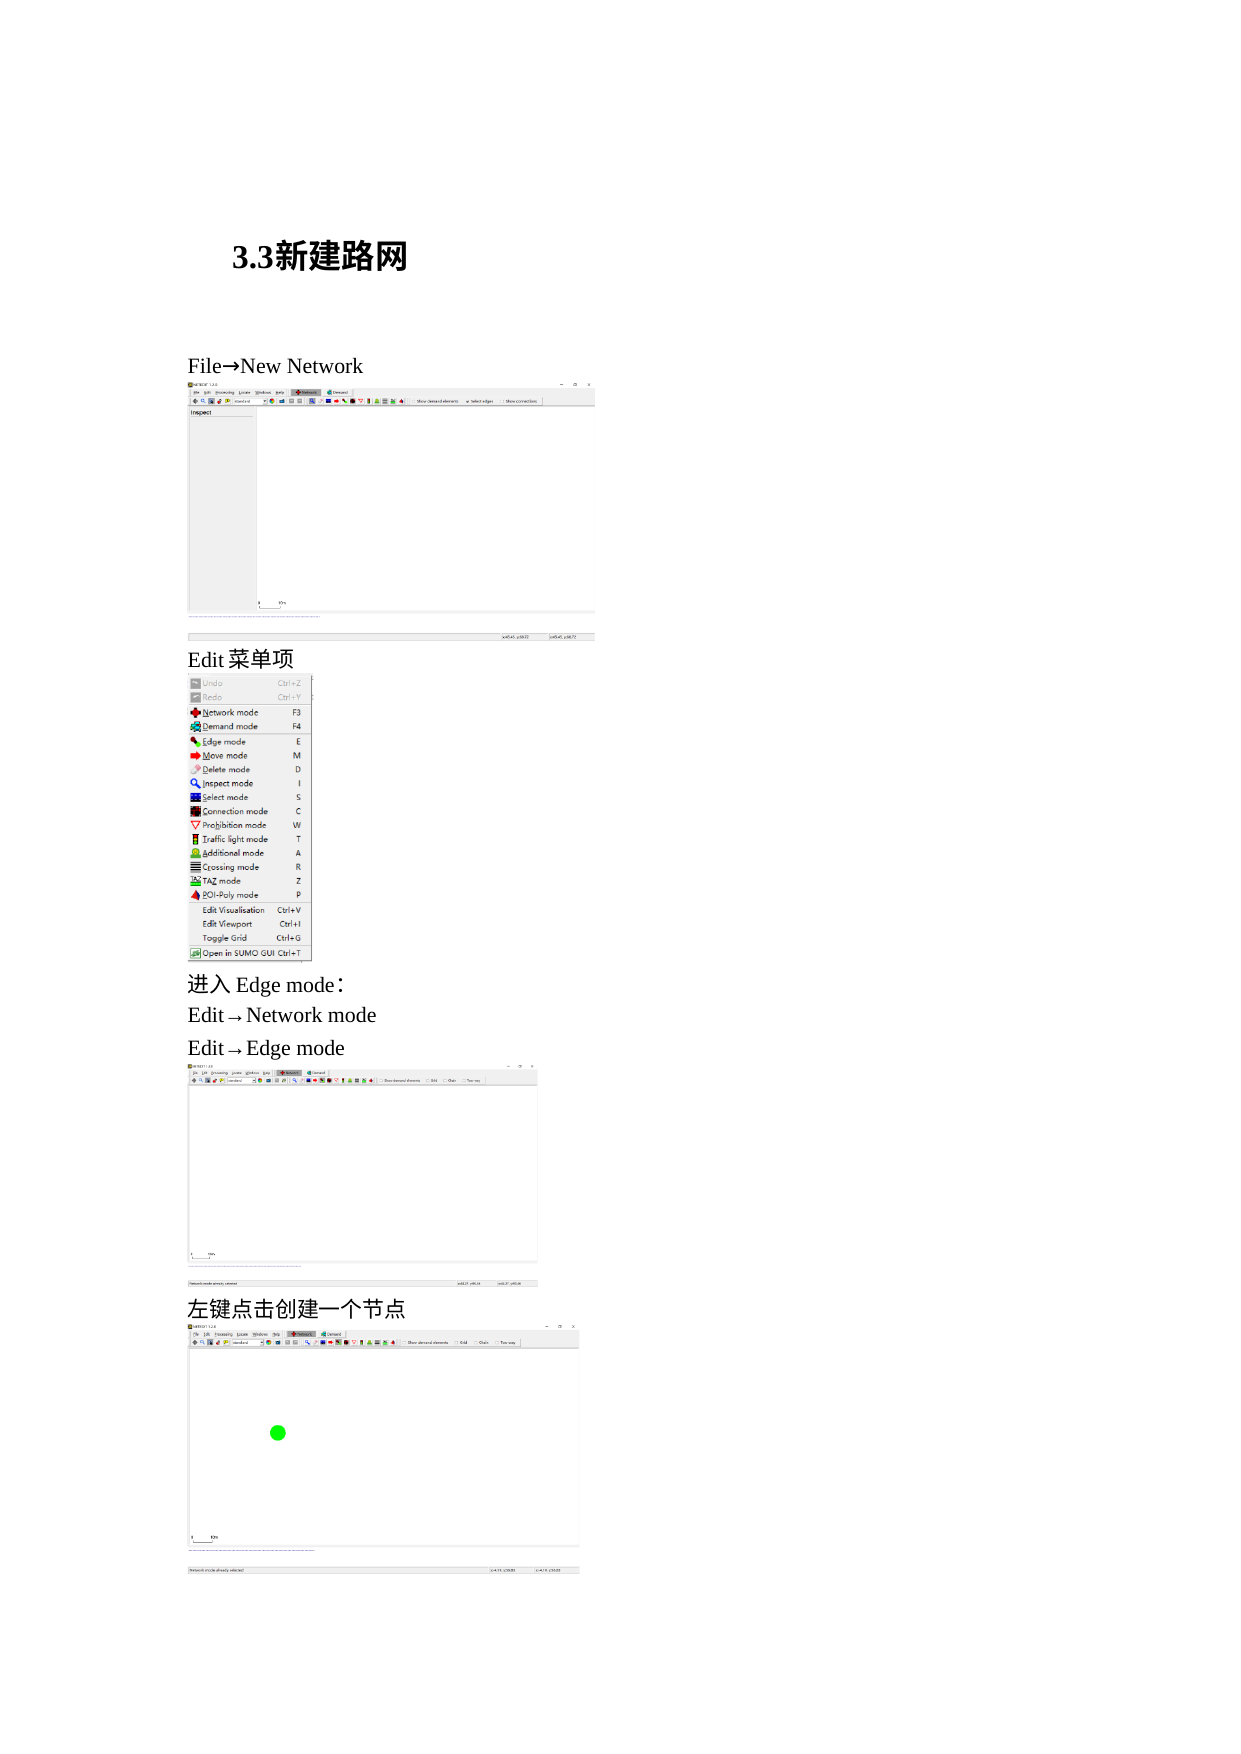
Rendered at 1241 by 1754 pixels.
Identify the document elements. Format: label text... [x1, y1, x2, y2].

text Edit→Edge mode [187, 1031, 1053, 1064]
picture [187, 1063, 538, 1287]
text 进入Edge mode： [187, 966, 1053, 999]
picture [187, 381, 595, 641]
text 左键点击创建一个节点 [187, 1291, 1053, 1324]
text Edit→Network mode [187, 999, 1053, 1031]
subtitle 新建路网 [232, 222, 1053, 287]
text File→New Network [187, 349, 1053, 381]
picture [187, 673, 314, 963]
picture [187, 1323, 580, 1574]
text Edit菜单项 [187, 641, 1053, 674]
